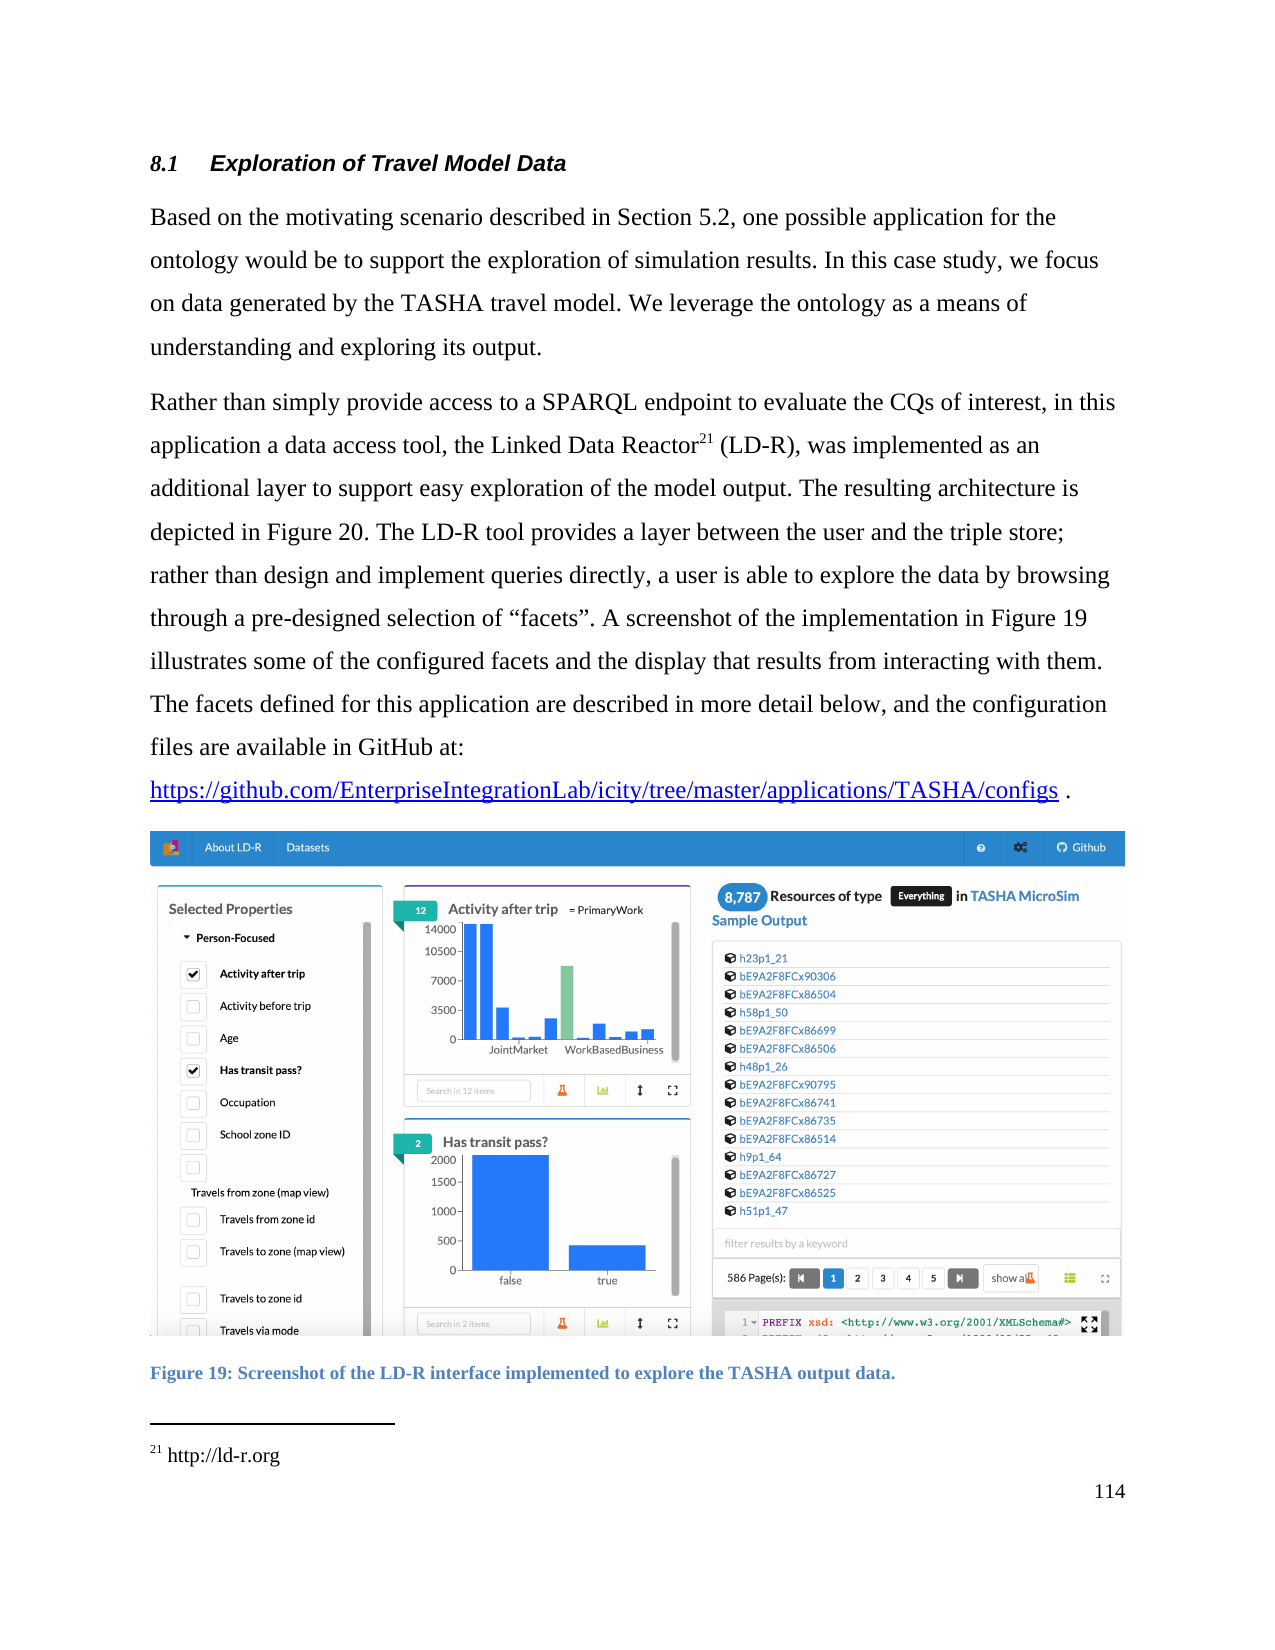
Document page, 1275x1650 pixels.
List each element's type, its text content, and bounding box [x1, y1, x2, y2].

text Based on the motivating scenario described in Section 5.2, one possible application for the ontology would be to support the exploration of simulation results. In this case study, we focus on data generated by the TASHA travel model. We leverage the ontology as a means of understanding and exploring its output. [150, 202, 1125, 360]
subtitle Exploration of Travel Model Data [150, 150, 1125, 176]
picture [150, 831, 1125, 1336]
text Rather than simply provide access to a SPARQL endpoint to evaluate the CQs of interest, in this application a data access tool, the Linked Data Reactor (LD-R), was implemented as an additional layer to support easy exploration of the model output. The resulting architecture is depicted in Figure 18. The LD-R tool provides a layer between the user and the triple store; rather than design and implement queries directly, a user is able to explore the data by browsing through a pre-designed selection of “facets”. A screenshot of the implementation in Figure 17 illustrates some of the configured facets and the display that results from interacting with them. The facets defined for this application are described in more detail below, and the configuration files are available in GitHub at: https://github.com/EnterpriseIntegrationLab/icity/tree/master/applications/TASHA/configs . [150, 387, 1125, 804]
